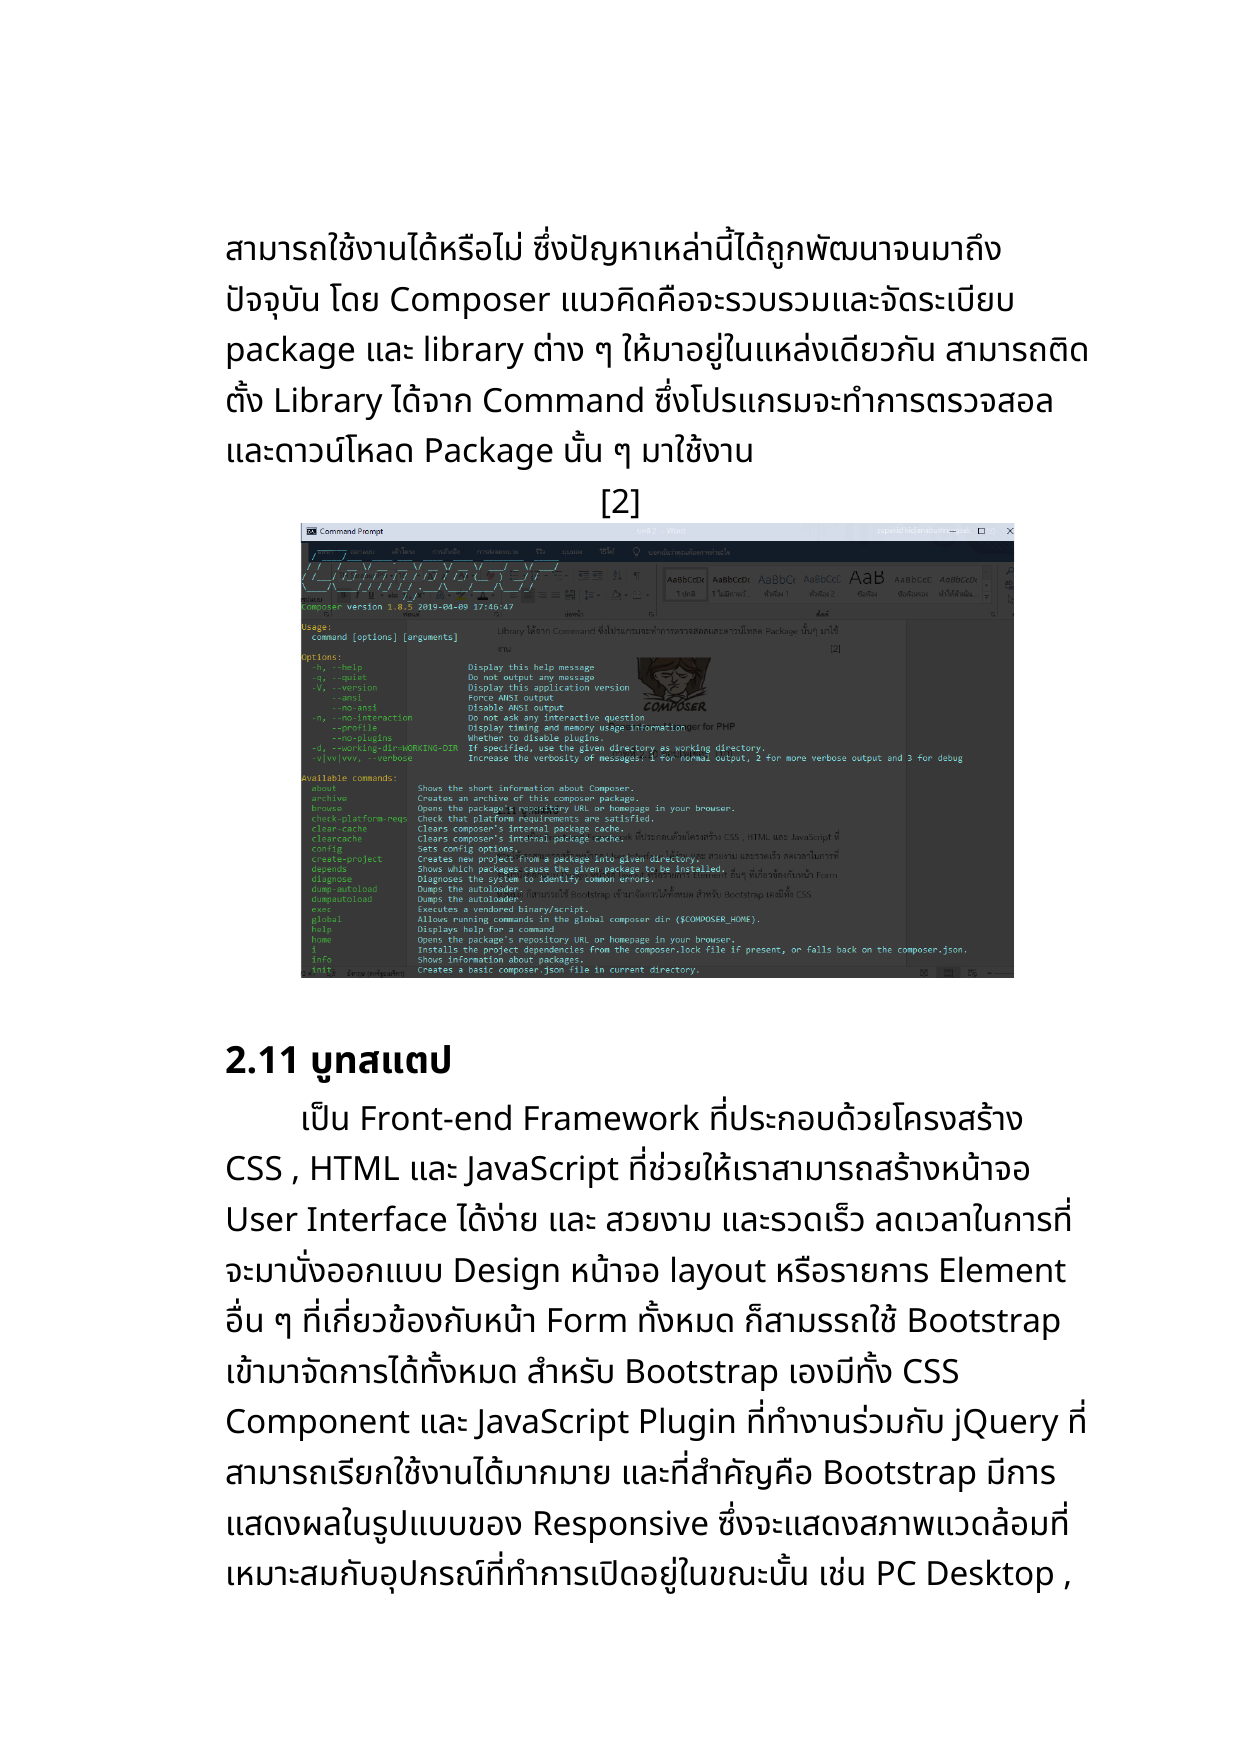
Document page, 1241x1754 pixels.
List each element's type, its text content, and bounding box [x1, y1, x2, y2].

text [225, 1094, 1090, 1601]
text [225, 225, 1090, 523]
picture [300, 523, 1015, 978]
text 2.11 บูทสแตป [225, 1033, 1090, 1090]
